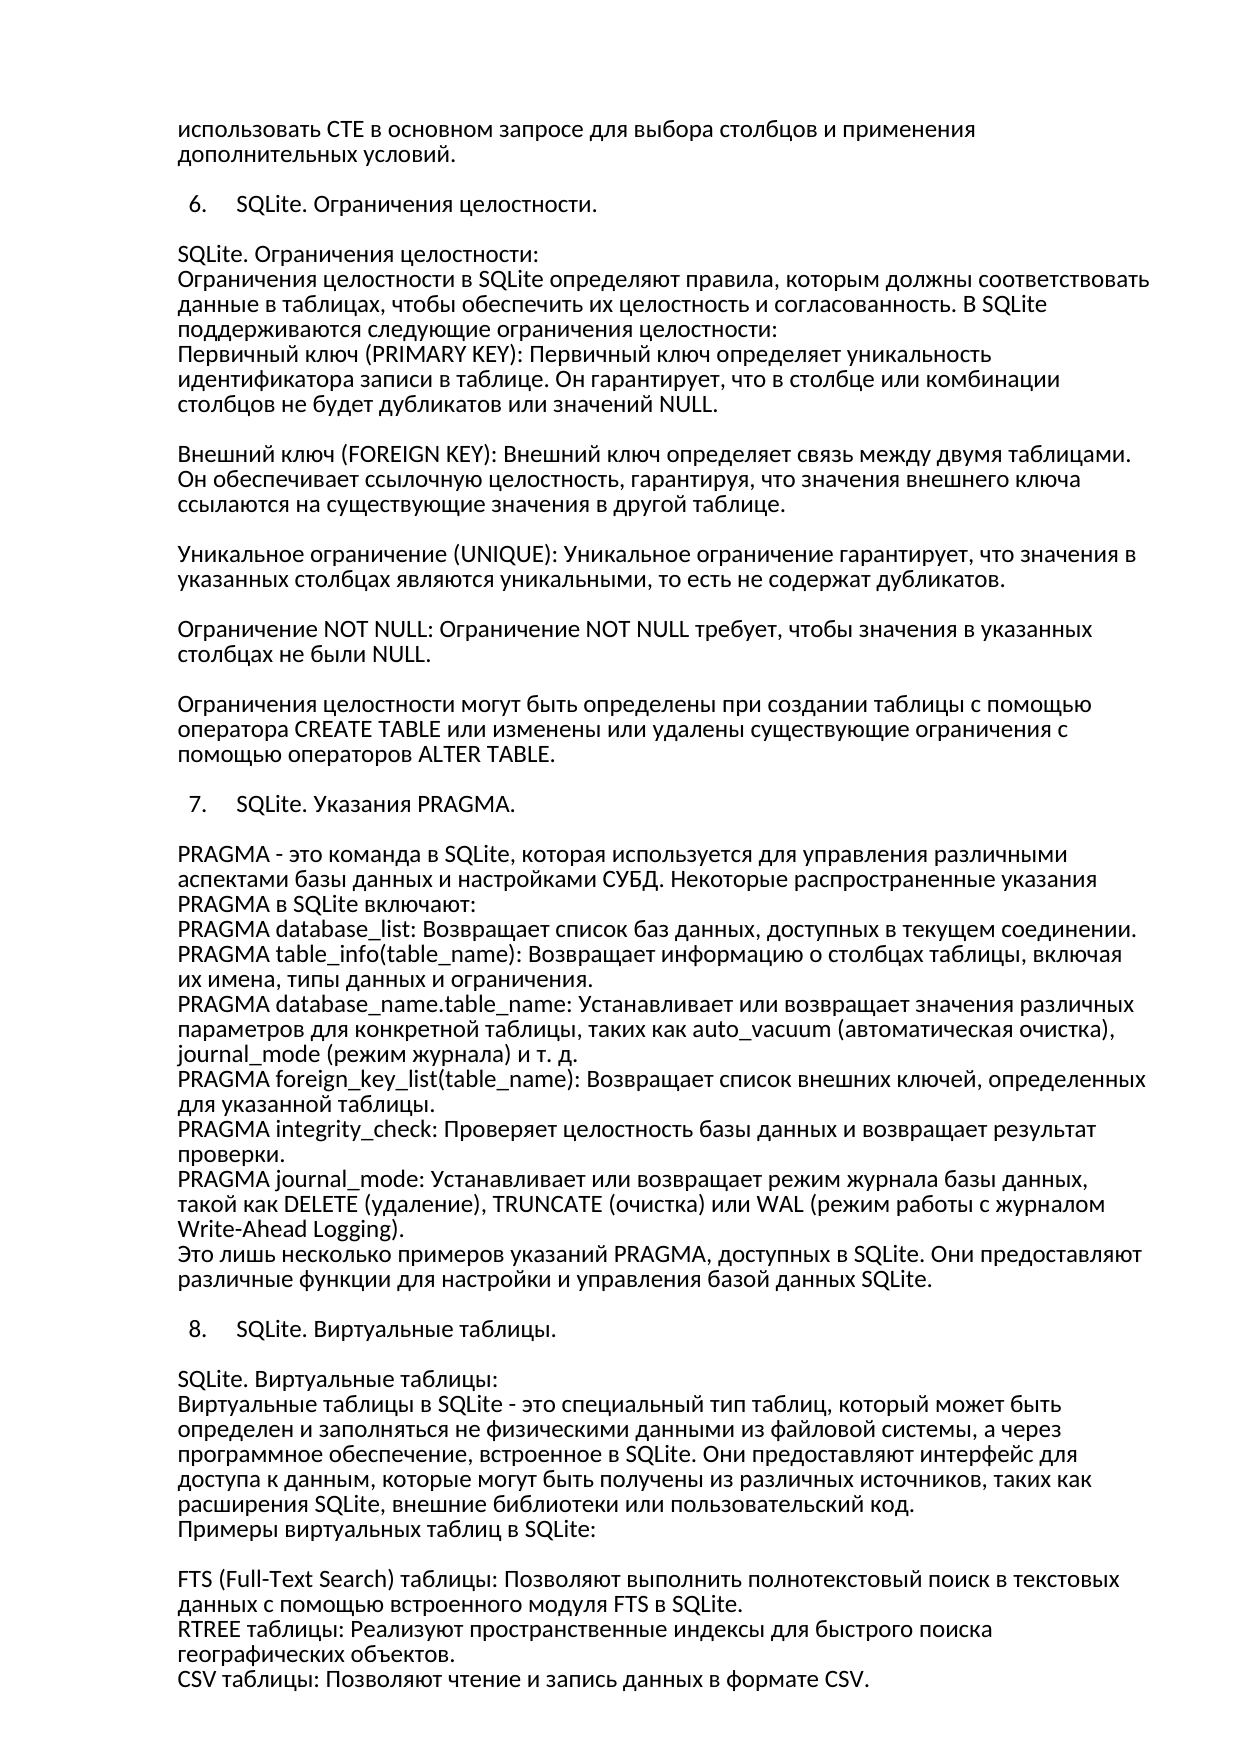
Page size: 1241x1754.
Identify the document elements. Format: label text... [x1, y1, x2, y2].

text Примеры виртуальных таблиц в SQLite: [177, 1518, 1152, 1543]
text SQLite. Виртуальные таблицы: [177, 1368, 1152, 1393]
text Ограничения целостности могут быть определены при создании таблицы с помощью оператора CREATE TABLE или изменены или удалены существующие ограничения с помощью операторов ALTER TABLE. [177, 693, 1152, 768]
text PRAGMA integrity_check: Проверяет целостность базы данных и возвращает результат проверки. [177, 1118, 1152, 1168]
list SQLite. Указания PRAGMA. [207, 793, 1152, 818]
text Это лишь несколько примеров указаний PRAGMA, доступных в SQLite. Они предоставляют различные функции для настройки и управления базой данных SQLite. [177, 1243, 1152, 1293]
text SQLite. Ограничения целостности: [177, 243, 1152, 268]
text PRAGMA - это команда в SQLite, которая используется для управления различными аспектами базы данных и настройками СУБД. Некоторые распространенные указания PRAGMA в SQLite включают: [177, 843, 1152, 918]
text CSV таблицы: Позволяют чтение и запись данных в формате CSV. [177, 1668, 1152, 1693]
text Первичный ключ (PRIMARY KEY): Первичный ключ определяет уникальность идентификатора записи в таблице. Он гарантирует, что в столбце или комбинации столбцов не будет дубликатов или значений NULL. [177, 343, 1152, 418]
text FTS (Full-Text Search) таблицы: Позволяют выполнить полнотекстовый поиск в текстовых данных с помощью встроенного модуля FTS в SQLite. [177, 1568, 1152, 1618]
text Внешний ключ (FOREIGN KEY): Внешний ключ определяет связь между двумя таблицами. Он обеспечивает ссылочную целостность, гарантируя, что значения внешнего ключа ссылаются на существующие значения в другой таблице. [177, 443, 1152, 518]
text Уникальное ограничение (UNIQUE): Уникальное ограничение гарантирует, что значения в указанных столбцах являются уникальными, то есть не содержат дубликатов. [177, 543, 1152, 593]
text PRAGMA database_name.table_name: Устанавливает или возвращает значения различных параметров для конкретной таблицы, таких как auto_vacuum (автоматическая очистка), journal_mode (режим журнала) и т. д. [177, 993, 1152, 1068]
text Ограничение NOT NULL: Ограничение NOT NULL требует, чтобы значения в указанных столбцах не были NULL. [177, 618, 1152, 668]
text Ограничения целостности в SQLite определяют правила, которым должны соответствовать данные в таблицах, чтобы обеспечить их целостность и согласованность. В SQLite поддерживаются следующие ограничения целостности: [177, 268, 1152, 343]
text Виртуальные таблицы в SQLite - это специальный тип таблиц, который может быть определен и заполняться не физическими данными из файловой системы, а через программное обеспечение, встроенное в SQLite. Они предоставляют интерфейс для доступа к данным, которые могут быть получены из различных источников, таких как расширения SQLite, внешние библиотеки или пользовательский код. [177, 1393, 1152, 1518]
list SQLite. Виртуальные таблицы. [207, 1318, 1152, 1343]
text PRAGMA foreign_key_list(table_name): Возвращает список внешних ключей, определенных для указанной таблицы. [177, 1068, 1152, 1118]
text PRAGMA table_info(table_name): Возвращает информацию о столбцах таблицы, включая их имена, типы данных и ограничения. [177, 943, 1152, 993]
text PRAGMA database_list: Возвращает список баз данных, доступных в текущем соединении. [177, 918, 1152, 943]
text PRAGMA journal_mode: Устанавливает или возвращает режим журнала базы данных, такой как DELETE (удаление), TRUNCATE (очистка) или WAL (режим работы с журналом Write-Ahead Logging). [177, 1168, 1152, 1243]
text RTREE таблицы: Реализуют пространственные индексы для быстрого поиска географических объектов. [177, 1618, 1152, 1668]
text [177, 118, 1152, 168]
list SQLite. Ограничения целостности. [207, 193, 1152, 218]
